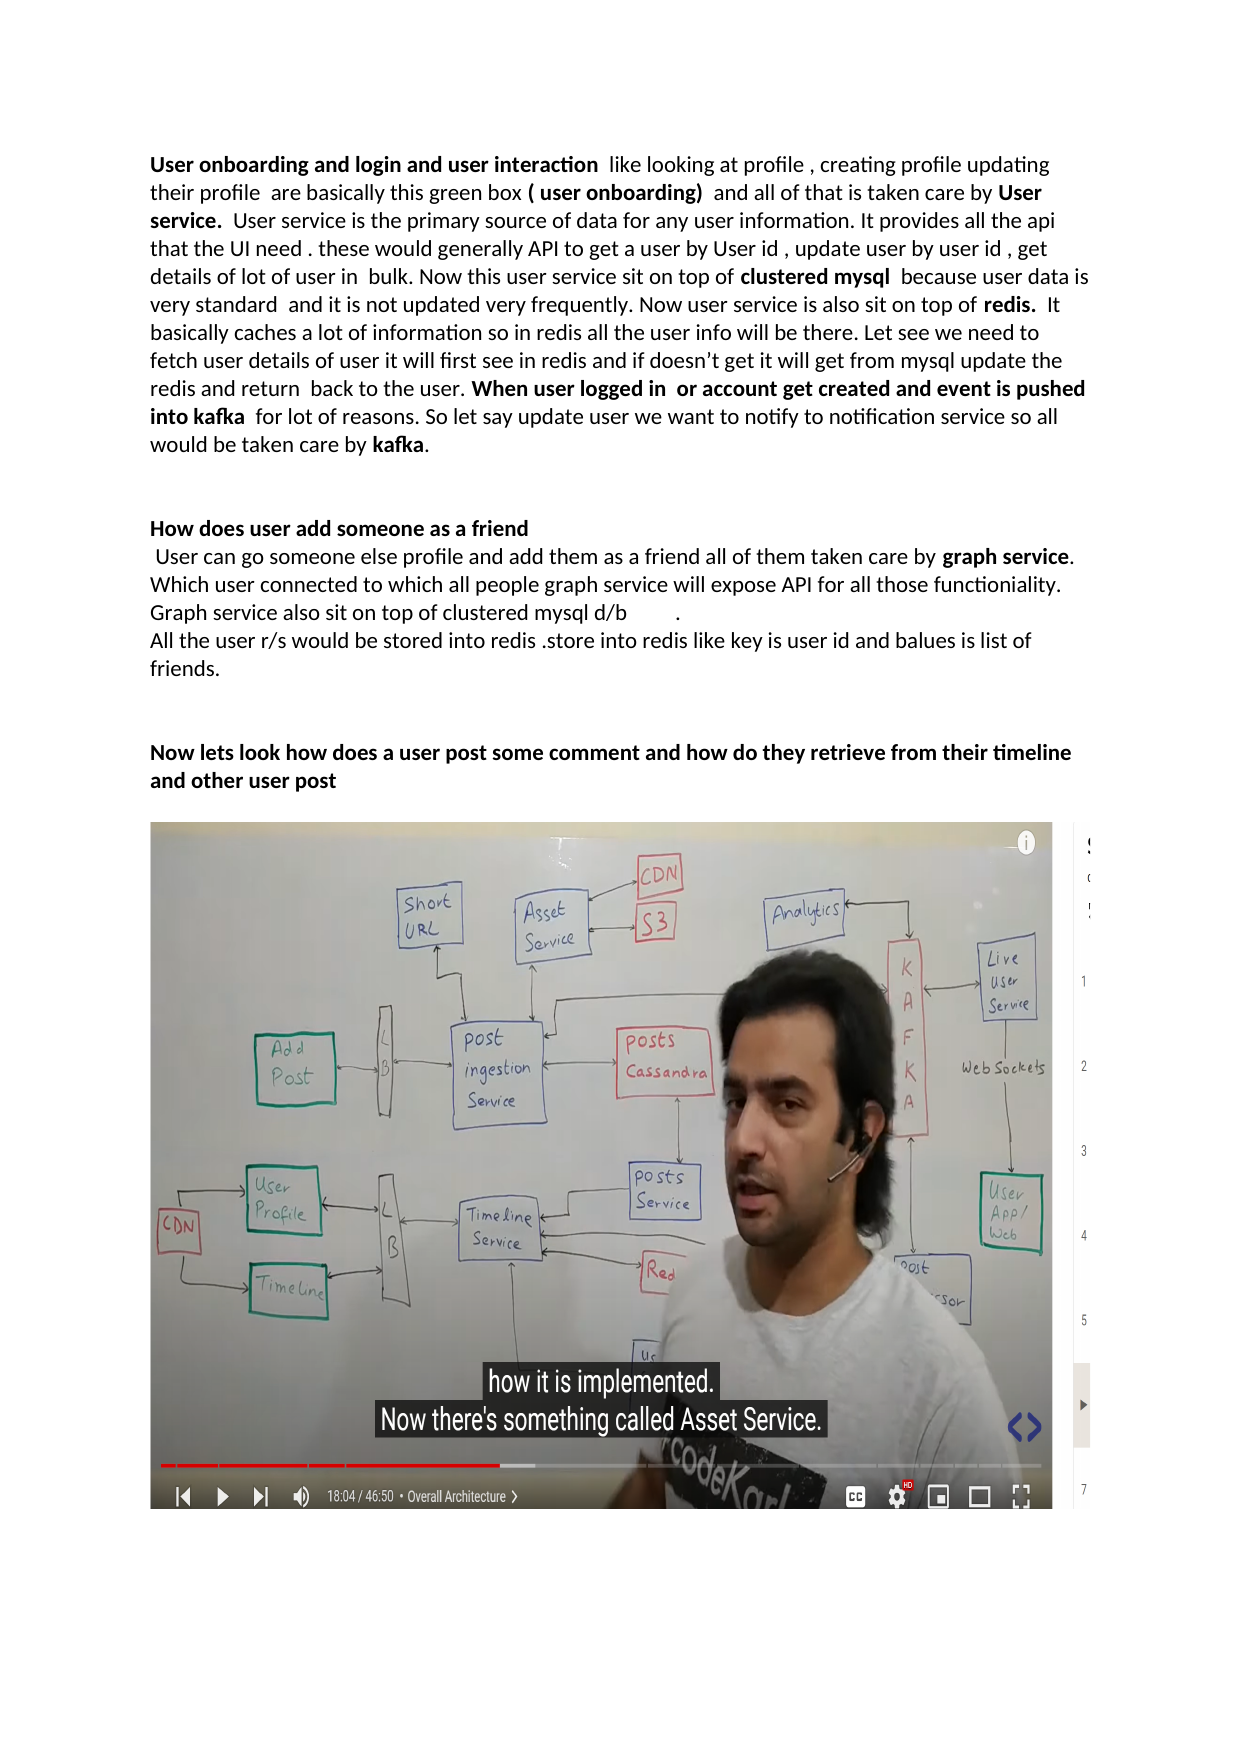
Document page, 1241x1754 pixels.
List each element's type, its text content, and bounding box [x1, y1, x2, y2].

text All the user r/s would be stored into redis .store into redis like key is user id and balues is list of friends. [150, 626, 1090, 682]
picture [150, 822, 1091, 1509]
text How does user add someone as a friend [150, 514, 1090, 542]
text User onboarding and login and user interaction like looking at profile , creating profile updating their profile are basically this green box ( user onboarding) and all of that is taken care by User service. User service is the primary source of data for any user information. It provides all the api that the UI need . these would generally API to get a user by User id , update user by user id , get details of lot of user in bulk. Now this user service sit on top of clustered mysql because user data is very standard and it is not updated very frequently. Now user service is also sit on top of redis. It basically caches a lot of information so in redis all the user info will be there. Let see we need to fetch user details of user it will first see in redis and if doesn’t get it will get from mysql update the redis and return back to the user. When user logged in or account get created and event is pushed into kafka for lot of reasons. So let say update user we want to notify to notification service so all would be taken care by kafka. [150, 150, 1090, 458]
text Now lets look how does a user post some comment and how do they retrieve from their timeline and other user post [150, 738, 1090, 794]
text Which user connected to which all people graph service will expose API for all those functioniality. [150, 570, 1090, 598]
text Graph service also sit on top of clustered mysql d/b . [150, 598, 1090, 626]
text User can go someone else profile and add them as a friend all of them taken care by graph service. [150, 542, 1090, 570]
